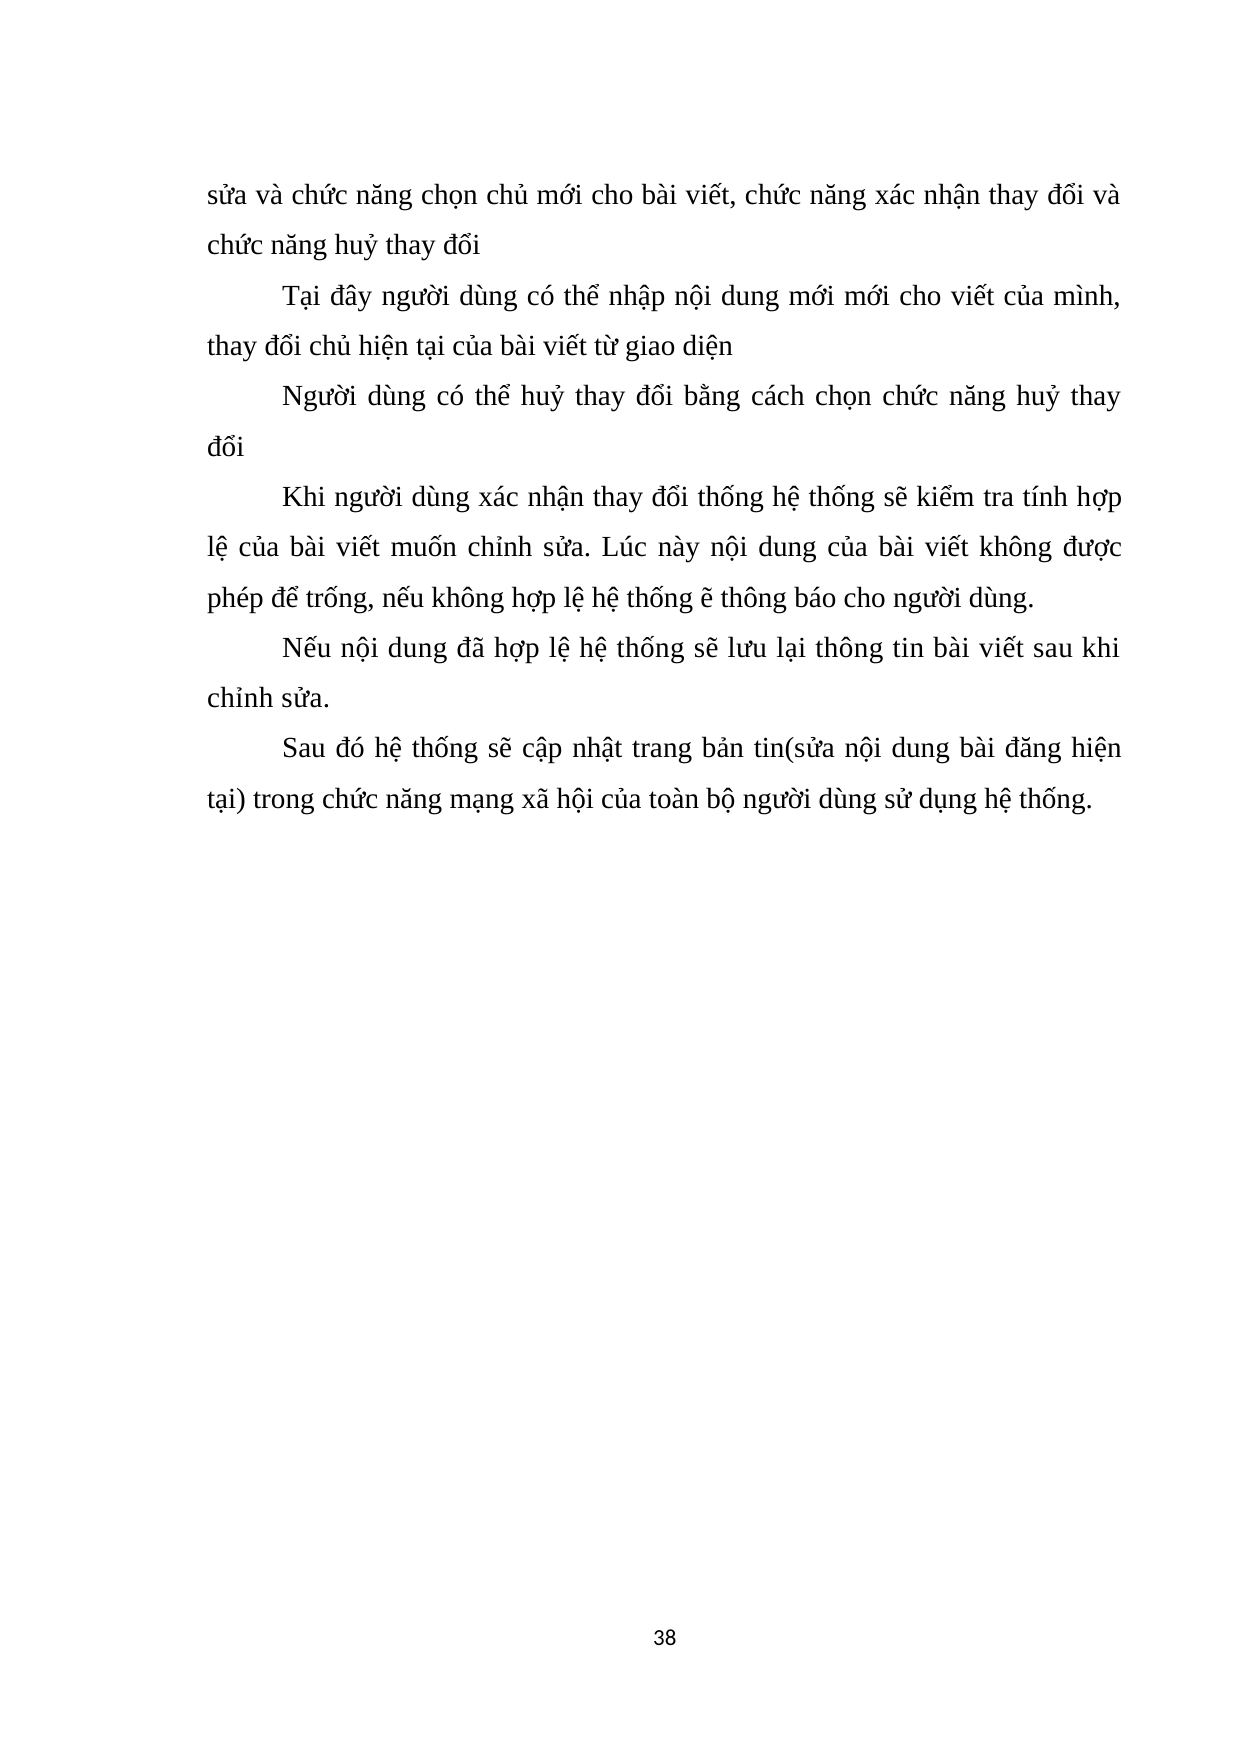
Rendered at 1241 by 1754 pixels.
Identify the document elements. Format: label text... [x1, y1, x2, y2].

text Người dùng có thể huỷ thay đổi bằng cách chọn chức năng huỷ thay đổi [207, 378, 1122, 462]
text Tại đây người dùng có thể nhập nội dung mới mới cho viết của mình, thay đổi chủ hiện tại của bài viết từ giao diện [207, 278, 1122, 362]
text Sau đó hệ thống sẽ cập nhật trang bản tin(sửa nội dung bài đăng hiện tại) trong chức năng mạng xã hội của toàn bộ người dùng sử dụng hệ thống. [207, 731, 1122, 814]
text Khi người dùng xác nhận thay đổi thống hệ thống sẽ kiểm tra tính hợp lệ của bài viết muốn chỉnh sửa. Lúc này nội dung của bài viết không được phép để trống, nếu không hợp lệ hệ thống ẽ thông báo cho người dùng. [207, 479, 1122, 613]
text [207, 177, 1122, 261]
text Nếu nội dung đã hợp lệ hệ thống sẽ lưu lại thông tin bài viết sau khi chỉnh sửa. [207, 630, 1122, 714]
